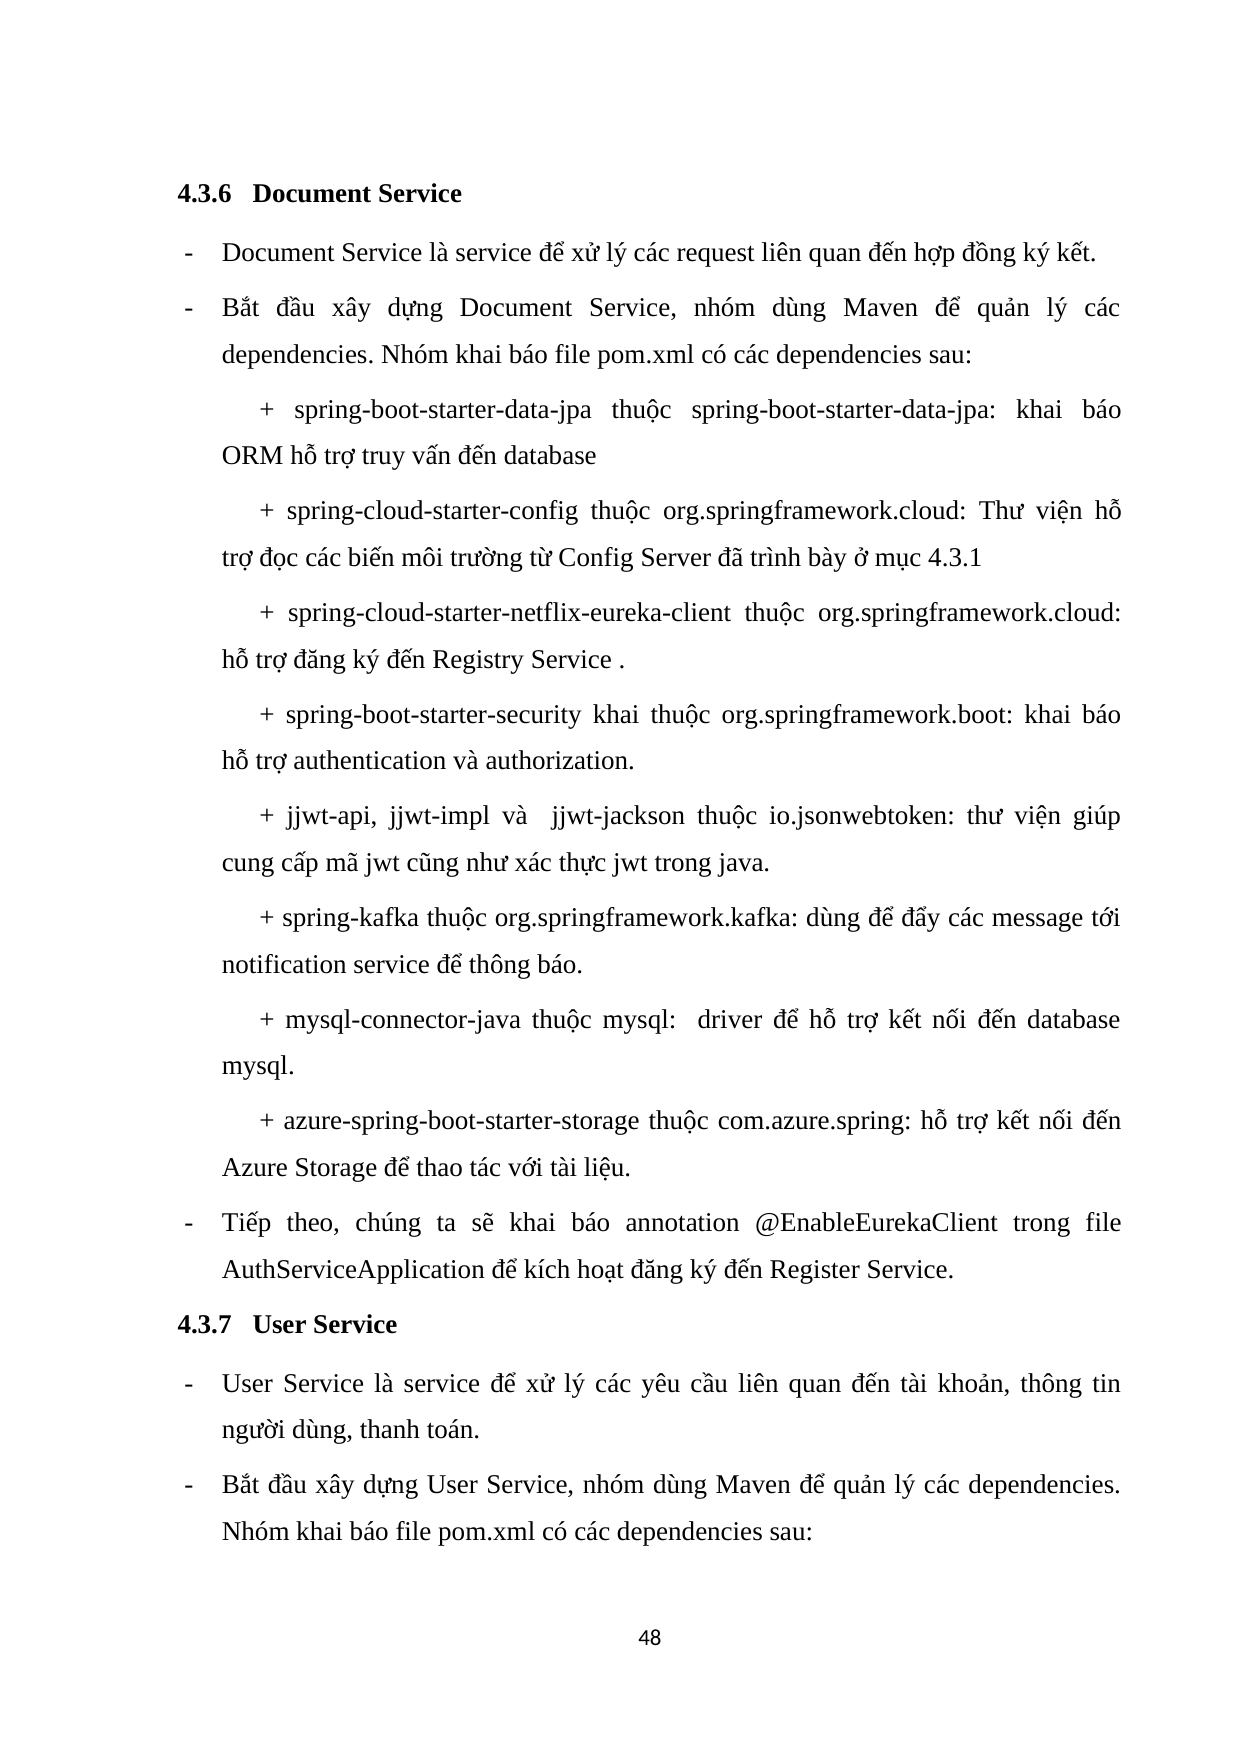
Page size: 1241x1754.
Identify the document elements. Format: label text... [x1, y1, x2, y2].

text + mysql-connector-java thuộc mysql: driver để hỗ trợ kết nối đến database mysql. [222, 1003, 1122, 1081]
text + spring-cloud-starter-netflix-eureka-client thuộc org.springframework.cloud: hỗ trợ đăng ký đến Registry Service . [222, 596, 1122, 674]
text + spring-boot-starter-data-jpa thuộc spring-boot-starter-data-jpa: khai báo ORM hỗ trợ truy vấn đến database [222, 393, 1122, 471]
list Bắt đầu xây dựng User Service, nhóm dùng Maven để quản lý các dependencies. Nhóm khai báo file pom.xml có các dependencies sau: [184, 1469, 1122, 1546]
list Tiếp theo, chúng ta sẽ khai báo annotation @EnableEurekaClient trong file AuthServiceApplication để kích hoạt đăng ký đến Register Service. [184, 1206, 1122, 1284]
subtitle Document Service [177, 177, 1122, 208]
text + azure-spring-boot-starter-storage thuộc com.azure.spring: hỗ trợ kết nối đến Azure Storage để thao tác với tài liệu. [222, 1104, 1122, 1182]
list Document Service là service để xử lý các request liên quan đến hợp đồng ký kết. [184, 236, 1122, 267]
list User Service là service để xử lý các yêu cầu liên quan đến tài khoản, thông tin người dùng, thanh toán. [184, 1367, 1122, 1445]
text + spring-cloud-starter-config thuộc org.springframework.cloud: Thư viện hỗ trợ đọc các biến môi trường từ Config Server đã trình bày ở mục 4.3.1 [222, 494, 1122, 572]
text + spring-boot-starter-security khai thuộc org.springframework.boot: khai báo hỗ trợ authentication và authorization. [222, 698, 1122, 776]
text + jjwt-api, jjwt-impl và jjwt-jackson thuộc io.jsonwebtoken: thư viện giúp cung cấp mã jwt cũng như xác thực jwt trong java. [222, 799, 1122, 877]
list Bắt đầu xây dựng Document Service, nhóm dùng Maven để quản lý các dependencies. Nhóm khai báo file pom.xml có các dependencies sau: [184, 291, 1122, 369]
text + spring-kafka thuộc org.springframework.kafka: dùng để đẩy các message tới notification service để thông báo. [222, 901, 1122, 979]
subtitle User Service [177, 1308, 1122, 1339]
